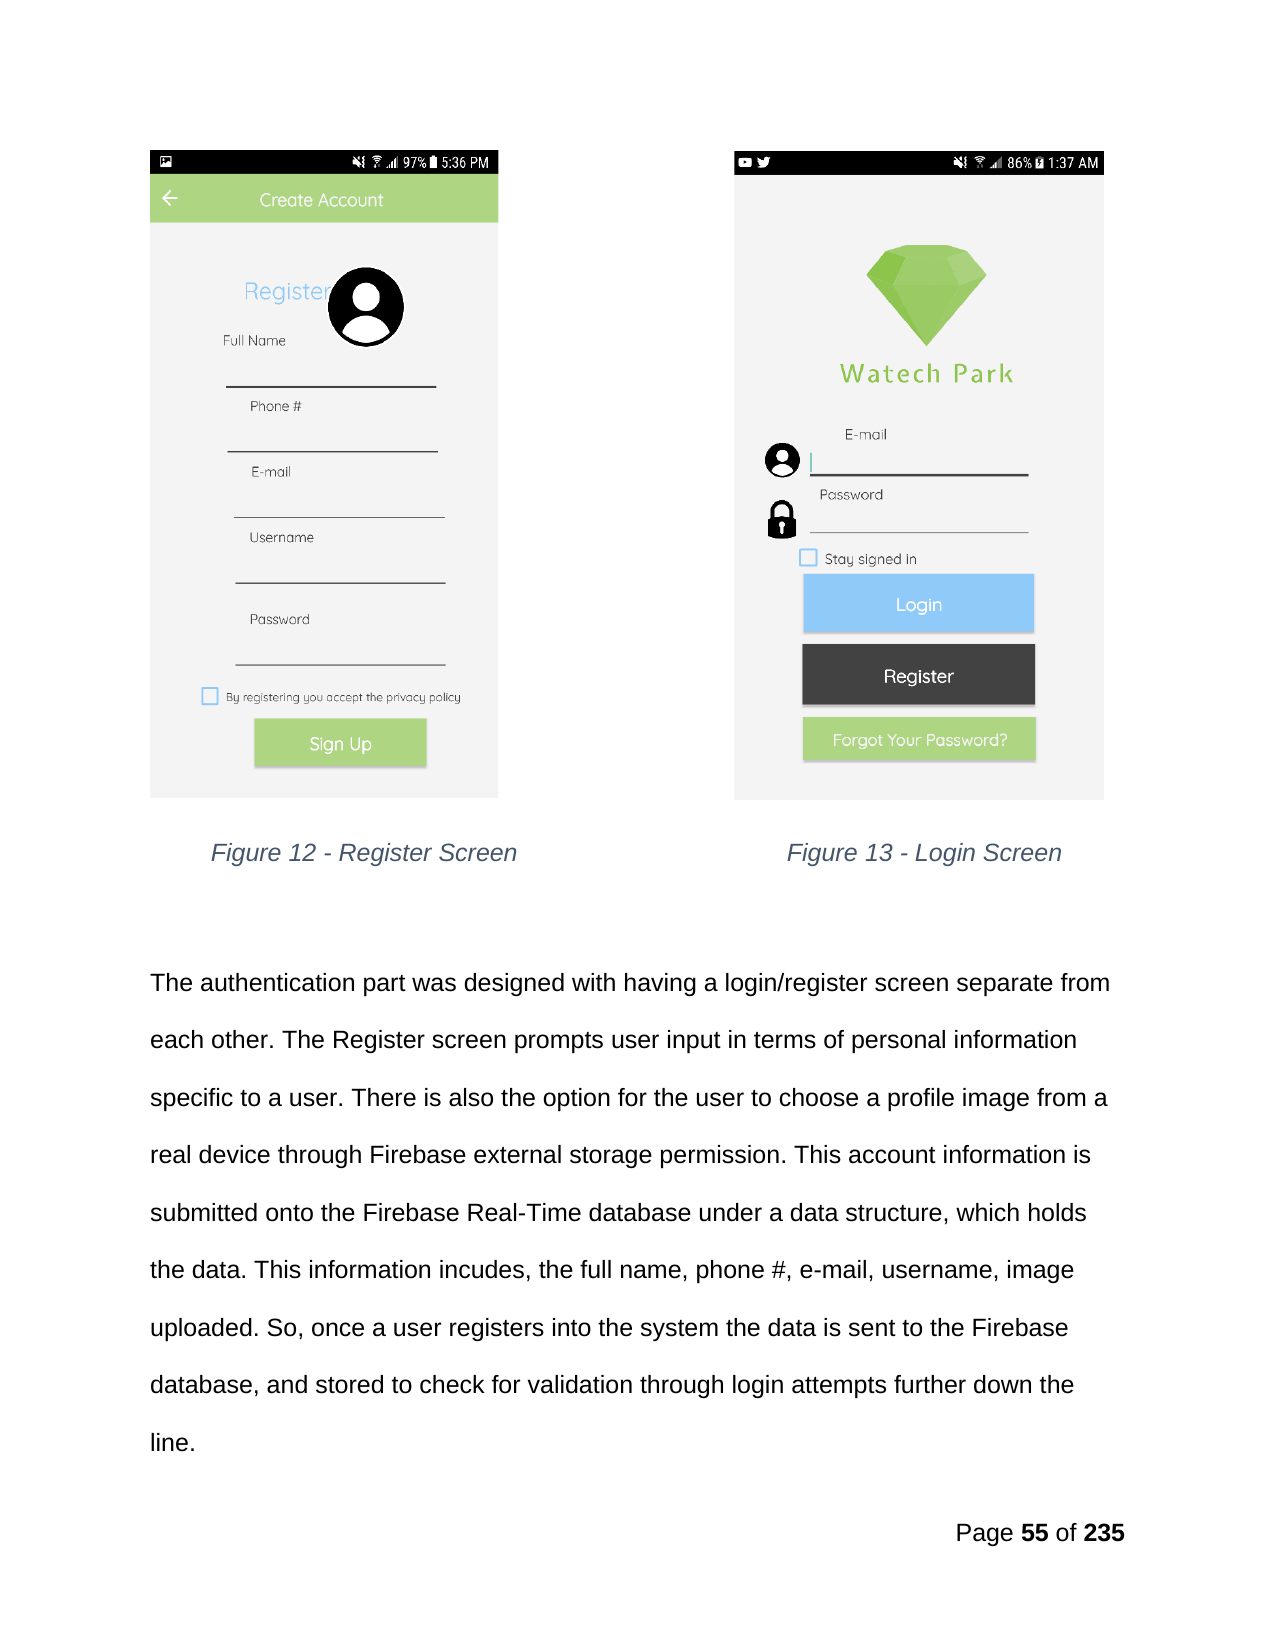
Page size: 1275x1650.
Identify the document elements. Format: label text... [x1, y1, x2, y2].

picture [734, 151, 1104, 800]
text The authentication part was designed with having a login/register screen separate from each other. The Register screen prompts user input in terms of personal information specific to a user. There is also the option for the user to choose a profile image from a real device through Firebase external storage permission. This account information is submitted onto the Firebase Real-Time database under a data structure, which holds the data. This information incudes, the full name, phone #, e-mail, username, image uploaded. So, once a user registers into the system the data is sent to the Firebase database, and stored to check for validation through login attempts further down the line. [150, 968, 1125, 1456]
picture [150, 150, 499, 798]
text Figure 12 - Register Screen Figure 13 - Login Screen [150, 838, 1125, 867]
